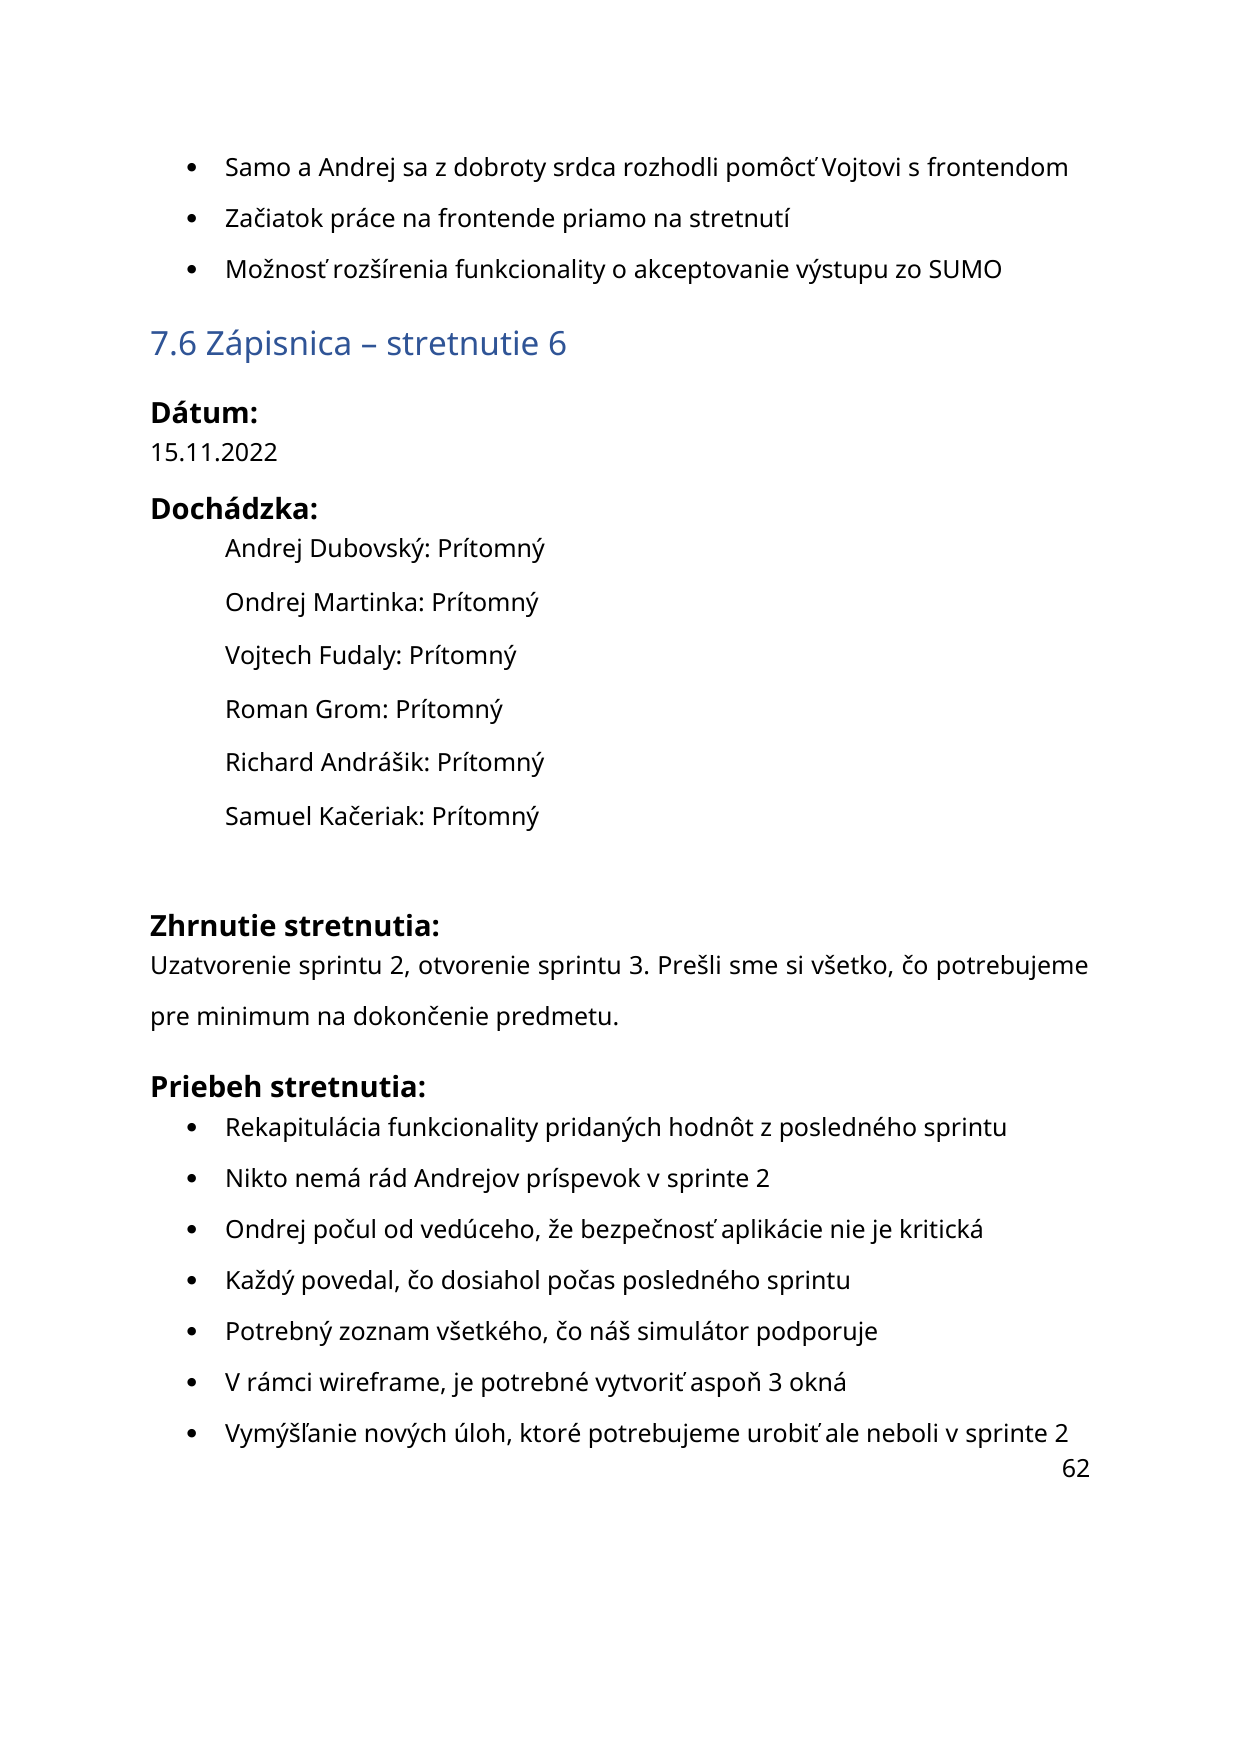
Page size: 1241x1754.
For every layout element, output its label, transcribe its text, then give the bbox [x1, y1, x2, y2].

subtitle Dátum: [150, 392, 1090, 432]
subtitle 7.6 Zápisnica – stretnutie 6 [150, 320, 1090, 365]
list Každý povedal, čo dosiahol počas posledného sprintu [187, 1263, 1090, 1297]
text Andrej Dubovský: Prítomný [225, 531, 1090, 565]
list Rekapitulácia funkcionality pridaných hodnôt z posledného sprintu [187, 1109, 1090, 1144]
text Ondrej Martinka: Prítomný [225, 584, 1090, 619]
list Samo a Andrej sa z dobroty srdca rozhodli pomôcť Vojtovi s frontendom [187, 150, 1090, 184]
list Nikto nemá rád Andrejov príspevok v sprinte 2 [187, 1161, 1090, 1195]
text Richard Andrášik: Prítomný [225, 745, 1090, 779]
subtitle Priebeh stretnutia: [150, 1067, 1090, 1106]
list V rámci wireframe, je potrebné vytvoriť aspoň 3 okná [187, 1365, 1090, 1399]
text Samuel Kačeriak: Prítomný [225, 798, 1090, 832]
list Ondrej počul od vedúceho, že bezpečnosť aplikácie nie je kritická [187, 1212, 1090, 1246]
list Možnosť rozšírenia funkcionality o akceptovanie výstupu zo SUMO [187, 252, 1090, 286]
text Vojtech Fudaly: Prítomný [225, 638, 1090, 672]
list Vymýšľanie nových úloh, ktoré potrebujeme urobiť ale neboli v sprinte 2 [187, 1416, 1090, 1450]
list Začiatok práce na frontende priamo na stretnutí [187, 201, 1090, 235]
text 15.11.2022 [150, 435, 1090, 469]
list Potrebný zoznam všetkého, čo náš simulátor podporuje [187, 1314, 1090, 1348]
subtitle Dochádzka: [150, 488, 1090, 528]
text Uzatvorenie sprintu 2, otvorenie sprintu 3. Prešli sme si všetko, čo potrebujeme pre minimum na dokončenie predmetu. [150, 948, 1090, 1033]
text Roman Grom: Prítomný [225, 691, 1090, 726]
subtitle Zhrnutie stretnutia: [150, 905, 1090, 945]
